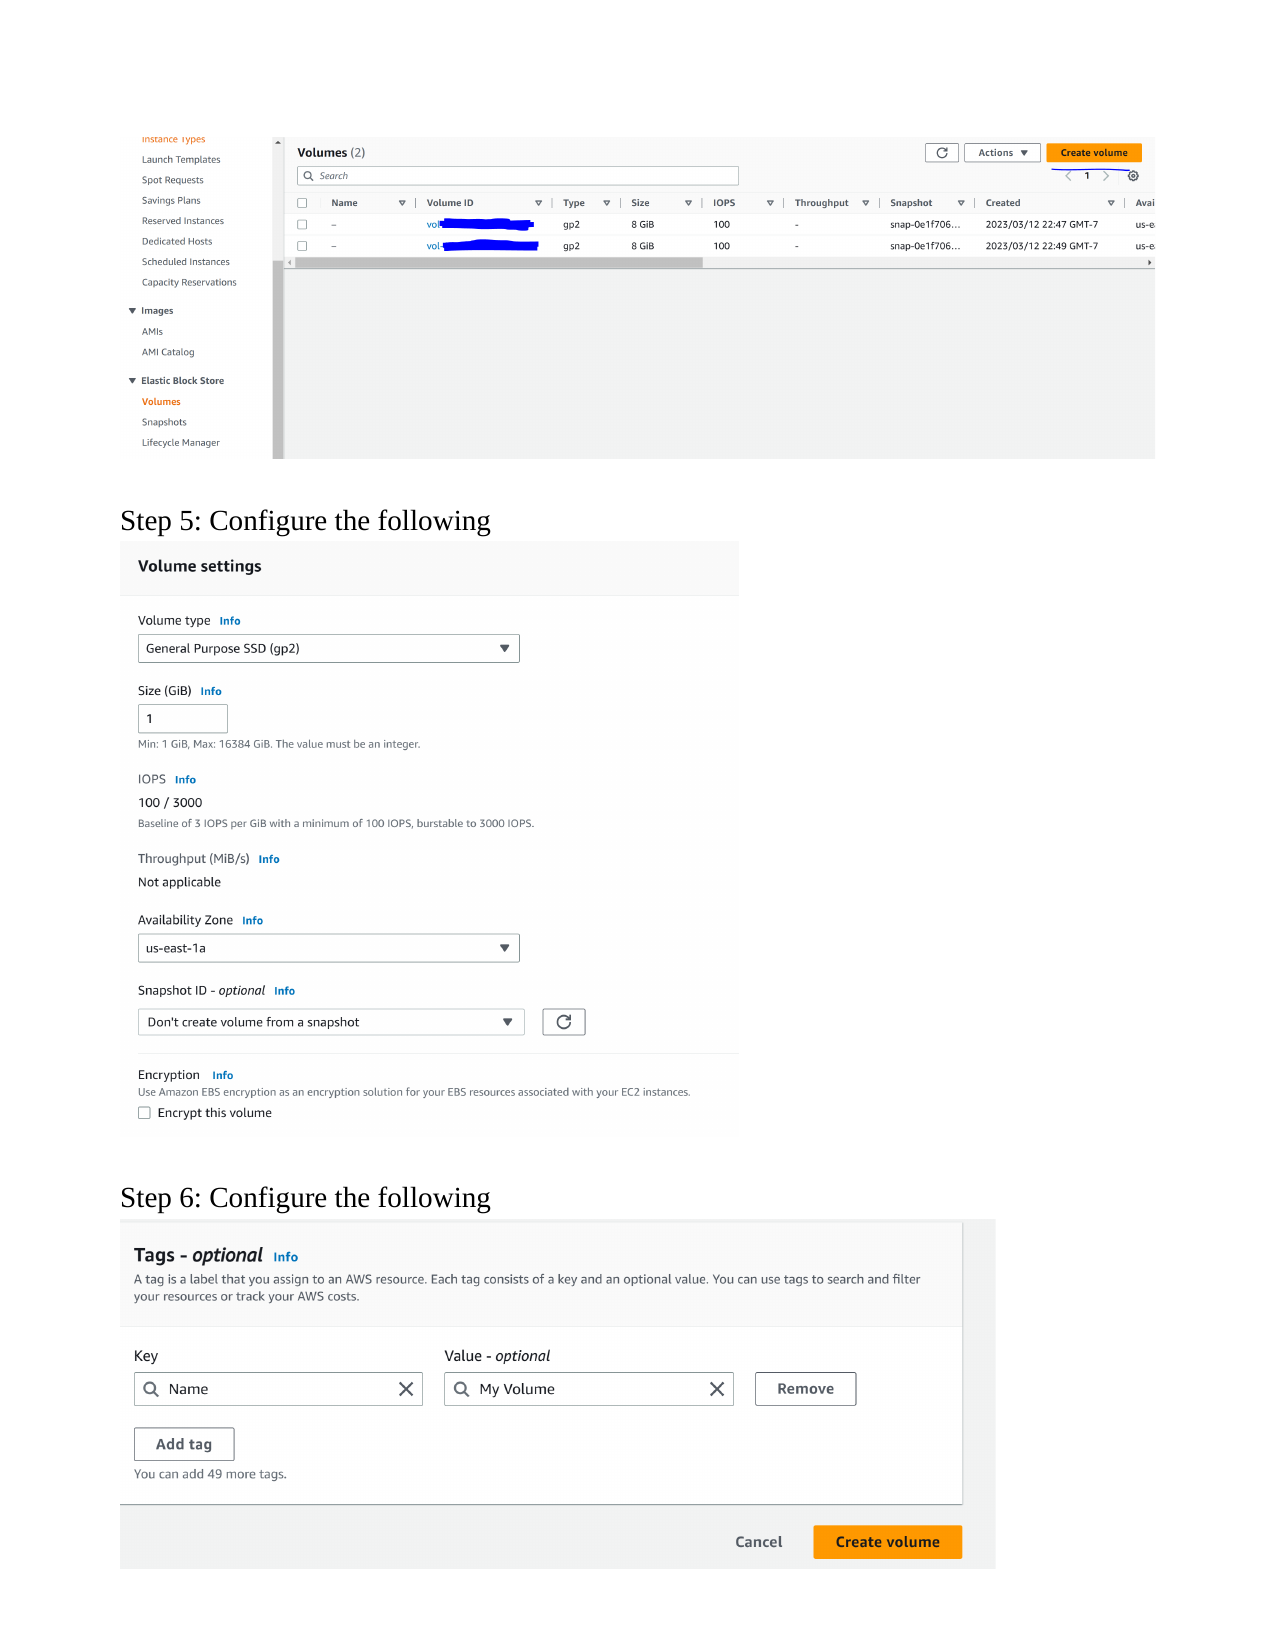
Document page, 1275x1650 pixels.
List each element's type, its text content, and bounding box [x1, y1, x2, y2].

text Step 6: Configure the following [120, 1181, 1155, 1214]
picture [120, 541, 739, 1137]
text Step 5: Configure the following [120, 503, 1155, 536]
picture [120, 137, 1155, 459]
picture [120, 1219, 996, 1569]
